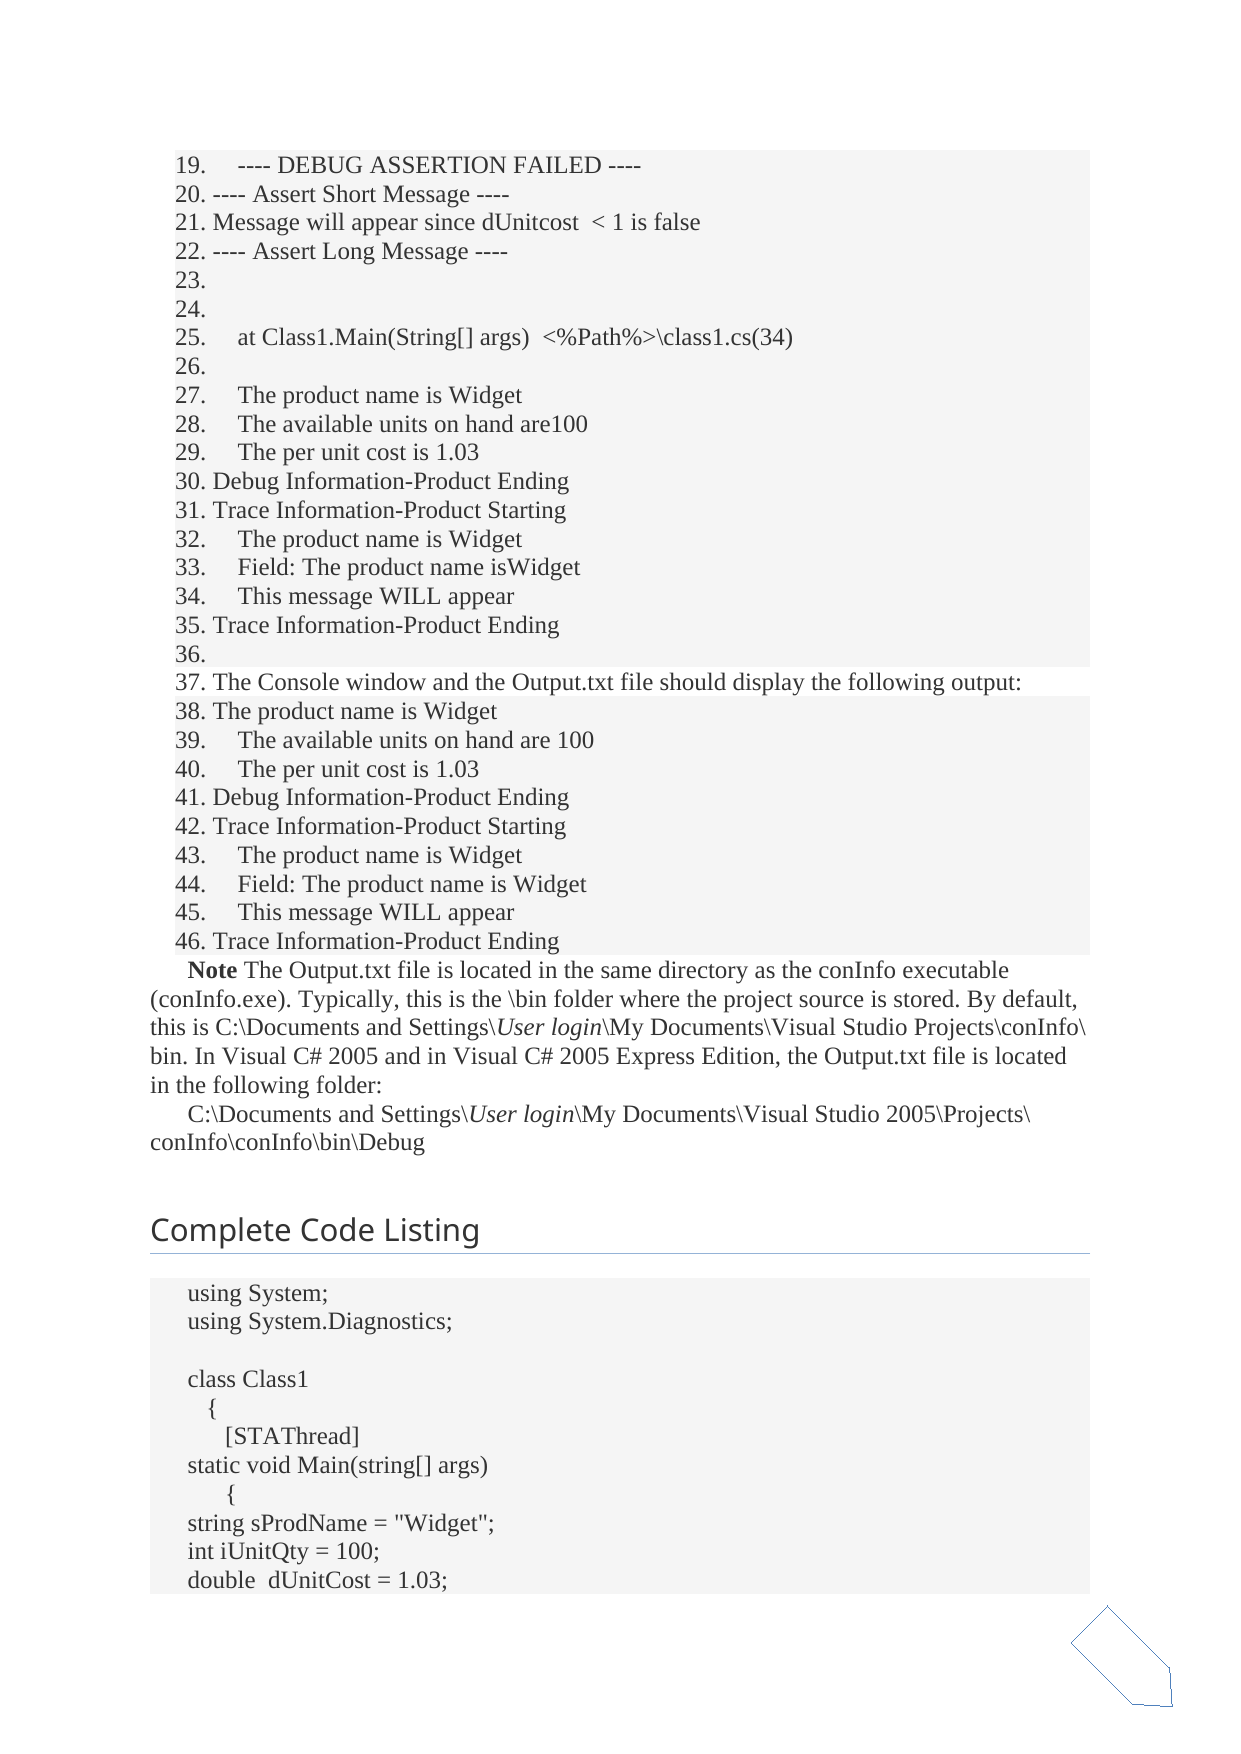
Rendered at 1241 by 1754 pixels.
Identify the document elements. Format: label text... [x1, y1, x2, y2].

list Debug Information-Product Ending [175, 466, 1090, 495]
text C:\Documents and Settings\User login\My Documents\Visual Studio 2005\Projects\conInfo\conInfo\bin\Debug [150, 1099, 1090, 1156]
list ---- DEBUG ASSERTION FAILED ---- [175, 150, 1090, 179]
text class Class1 [150, 1364, 1090, 1393]
list The product name is Widget [175, 524, 1090, 552]
text using System.Diagnostics; [150, 1306, 1090, 1335]
list at Class1.Main(String[] args) <%Path%>\class1.cs(34) [175, 322, 1090, 351]
text Note The Output.txt file is located in the same directory as the conInfo executable (conInfo.exe). Typically, this is the \bin folder where the project source is stored. By default, this is C:\Documents and Settings\User login\My Documents\Visual Studio Projects\conInfo\bin. In Visual C# 2005 and in Visual C# 2005 Express Edition, the Output.txt file is located in the following folder: [150, 955, 1090, 1099]
list The available units on hand are100 [175, 409, 1090, 437]
list Trace Information-Product Starting [175, 495, 1090, 524]
list The product name is Widget [175, 380, 1090, 409]
list ---- Assert Short Message ---- [175, 179, 1090, 207]
text { [150, 1479, 1090, 1508]
list Field: The product name isWidget [175, 552, 1090, 581]
list Trace Information-Product Ending [175, 926, 1090, 955]
list The product name is Widget [175, 840, 1090, 869]
text double dUnitCost = 1.03; [150, 1565, 1090, 1594]
text { [150, 1393, 1090, 1421]
list The product name is Widget [175, 696, 1090, 725]
list This message WILL appear [175, 581, 1090, 610]
list ---- Assert Long Message ---- [175, 236, 1090, 265]
text [STAThread] [150, 1421, 1090, 1450]
subtitle Complete Code Listing [150, 1208, 1090, 1253]
list The per unit cost is 1.03 [175, 437, 1090, 466]
list Trace Information-Product Starting [175, 811, 1090, 840]
list The available units on hand are 100 [175, 725, 1090, 754]
list Message will appear since dUnitcost < 1 is false [175, 207, 1090, 236]
text string sProdName = "Widget"; [150, 1508, 1090, 1536]
list Field: The product name is Widget [175, 869, 1090, 897]
text int iUnitQty = 100; [150, 1536, 1090, 1565]
text static void Main(string[] args) [150, 1450, 1090, 1479]
text using System; [150, 1278, 1090, 1306]
list The per unit cost is 1.03 [175, 754, 1090, 782]
list This message WILL appear [175, 897, 1090, 926]
list Debug Information-Product Ending [175, 782, 1090, 811]
list Trace Information-Product Ending [175, 610, 1090, 639]
list The Console window and the Output.txt file should display the following output: [175, 667, 1090, 696]
